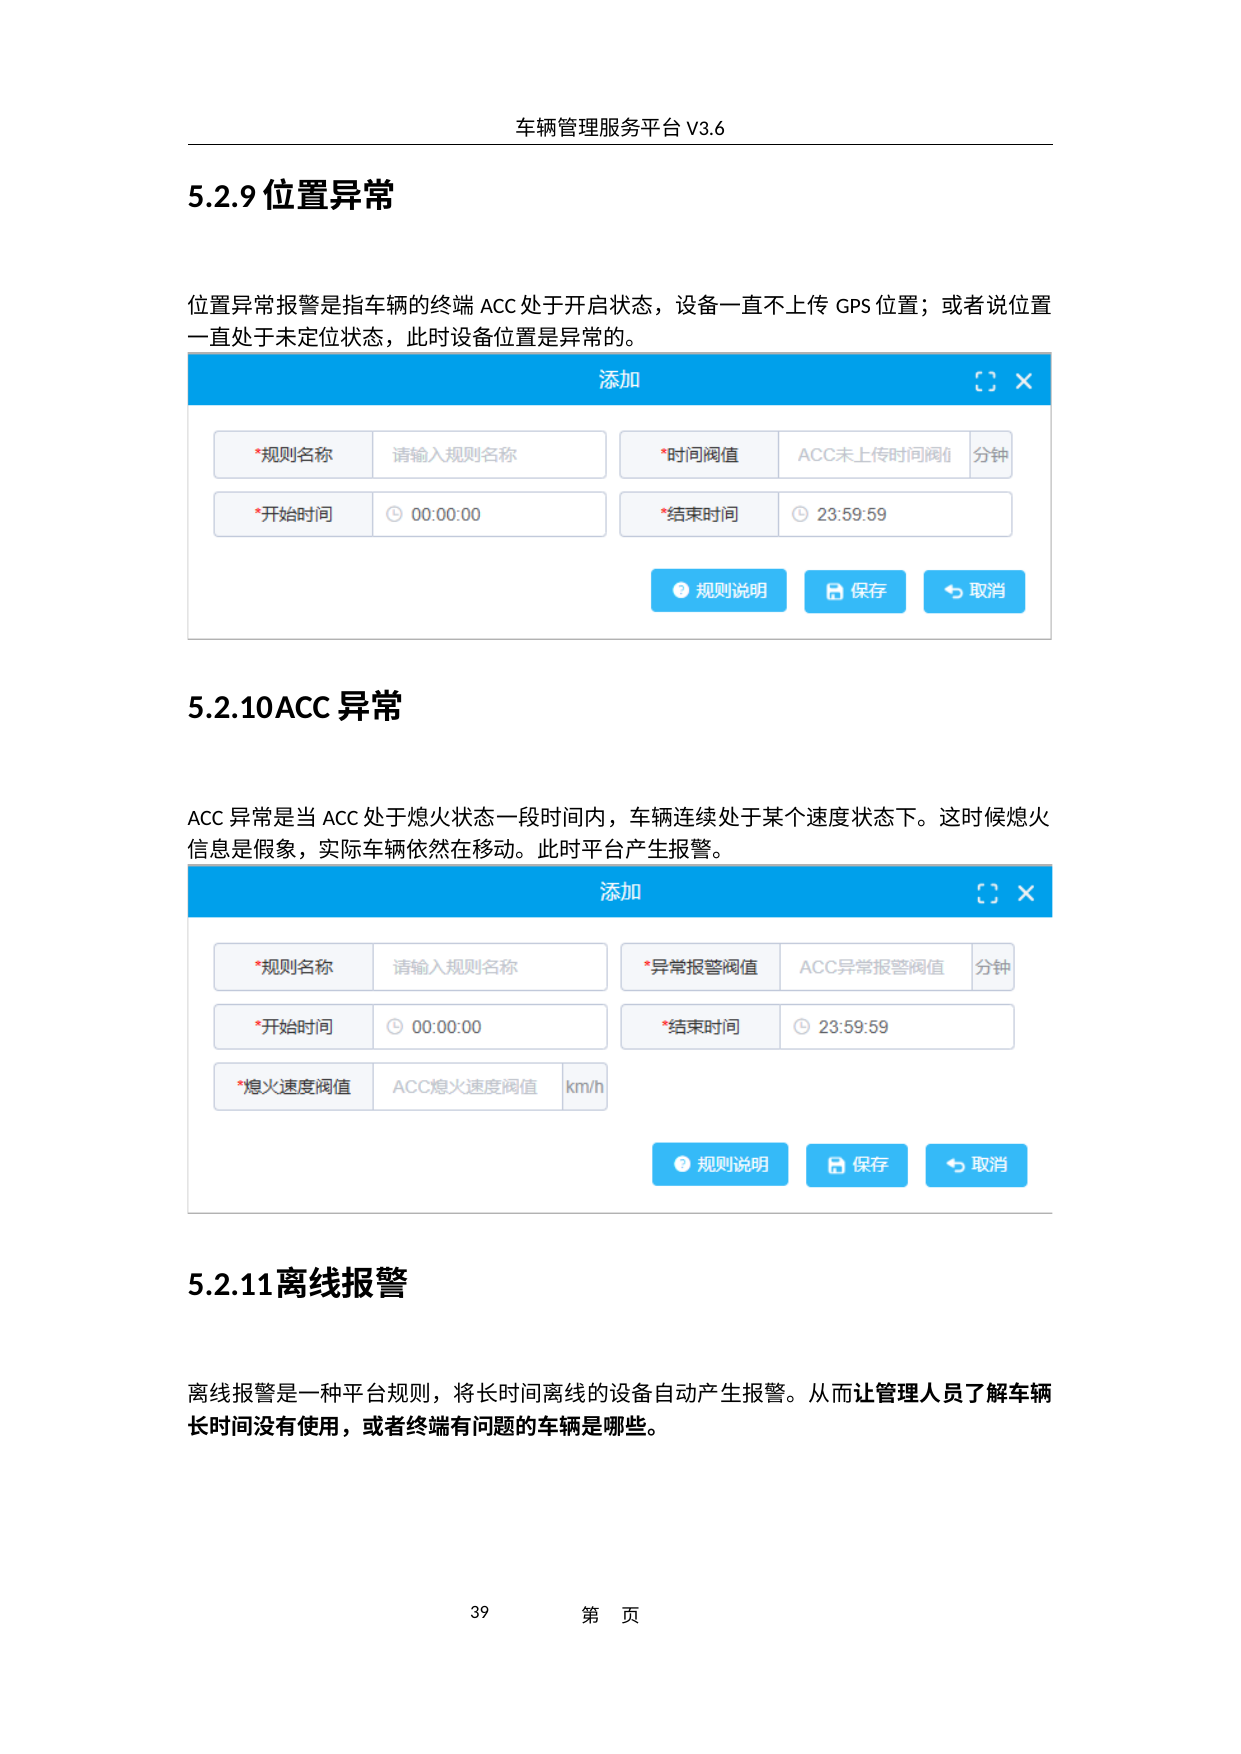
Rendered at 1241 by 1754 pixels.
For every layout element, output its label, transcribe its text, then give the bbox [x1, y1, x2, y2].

text 离线报警是一种平台规则，将长时间离线的设备自动产生报警。从而让管理人员了解车辆长时间没有使用，或者终端有问题的车辆是哪些。 [187, 1376, 1053, 1441]
subtitle 离线报警 [187, 1249, 1053, 1314]
picture [628, 885, 640, 899]
subtitle ACC异常 [187, 672, 1053, 737]
text ACC 异常是当ACC处于熄火状态一段时间内，车辆连续处于某个速度状态下。这时候熄火信息是假象，实际车辆依然在移动。此时平台产生报警。 [187, 799, 1053, 864]
picture [187, 864, 1053, 1214]
picture [187, 352, 1052, 640]
picture [1019, 886, 1033, 900]
picture [607, 891, 619, 900]
picture [606, 883, 619, 891]
text 位置异常报警是指车辆的终端ACC处于开启状态，设备一直不上传GPS位置；或者说位置一直处于未定位状态，此时设备位置是异常的。 [187, 287, 1053, 352]
subtitle 位置异常 [187, 160, 1053, 225]
